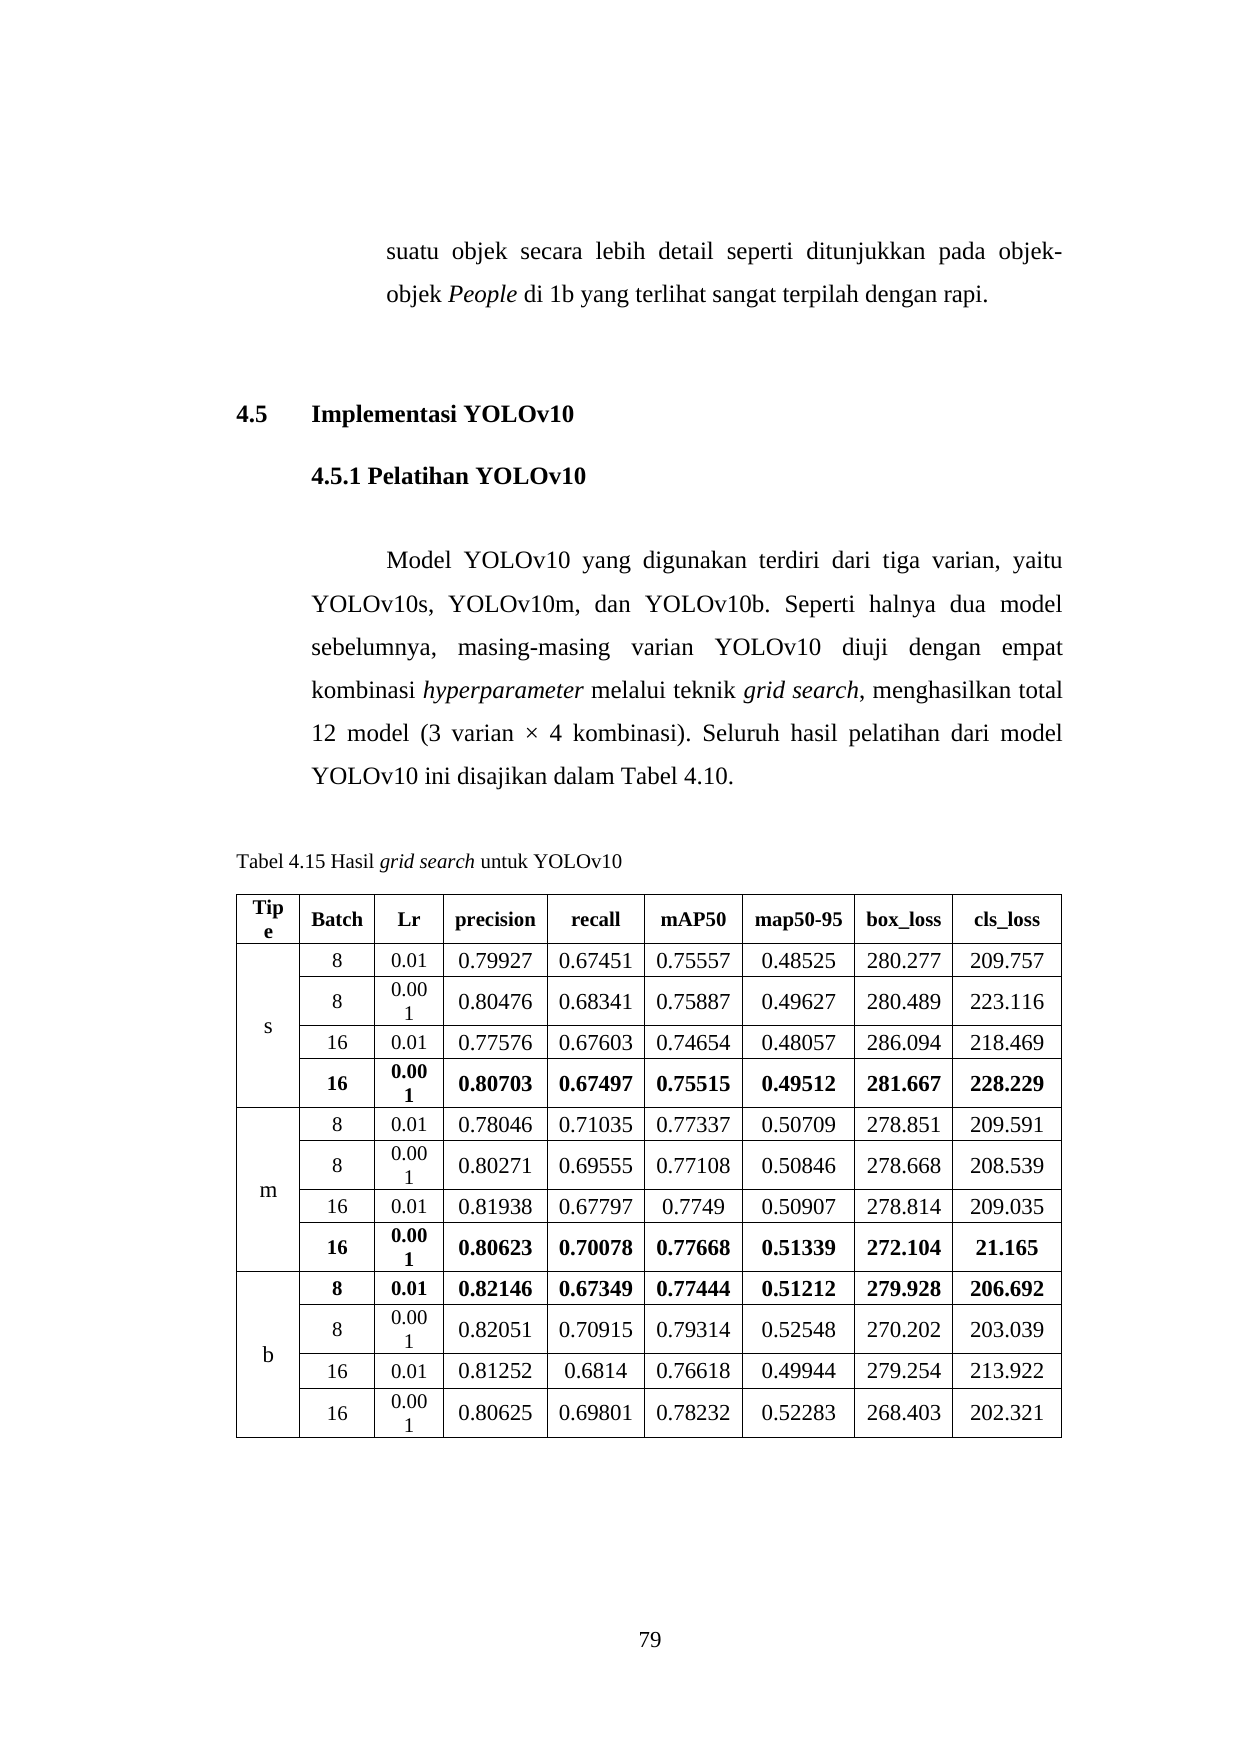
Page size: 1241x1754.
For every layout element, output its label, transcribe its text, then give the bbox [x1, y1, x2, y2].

table_cell 206.692 [953, 1272, 1061, 1304]
table_cell m [237, 1108, 299, 1271]
table_cell 0.69801 [548, 1389, 644, 1437]
table_cell 0.51339 [743, 1223, 854, 1271]
table_cell 0.01 [375, 1272, 443, 1304]
table_cell 16 [300, 1026, 374, 1058]
table_cell 280.489 [855, 977, 952, 1025]
table_cell 0.001 [375, 977, 443, 1025]
table_cell 228.229 [953, 1059, 1061, 1107]
table_cell 8 [300, 1141, 374, 1189]
table_cell 213.922 [953, 1354, 1061, 1387]
table_cell 0.01 [375, 1108, 443, 1140]
table_cell 270.202 [855, 1305, 952, 1353]
table_cell 8 [300, 1305, 374, 1353]
table_cell 0.01 [375, 1354, 443, 1387]
table_cell s [237, 944, 299, 1107]
table_cell 286.094 [855, 1026, 952, 1058]
table_cell 16 [300, 1354, 374, 1387]
table_cell 0.80476 [444, 977, 547, 1025]
table_cell 202.321 [953, 1389, 1061, 1437]
table_cell 0.52548 [743, 1305, 854, 1353]
table_cell 0.001 [375, 1141, 443, 1189]
table_cell 0.80625 [444, 1389, 547, 1437]
table_cell 280.277 [855, 944, 952, 976]
table_cell 0.80271 [444, 1141, 547, 1189]
table_cell 0.79314 [645, 1305, 742, 1353]
table_cell 0.80623 [444, 1223, 547, 1271]
table_cell 0.70915 [548, 1305, 644, 1353]
table_header recall [548, 895, 644, 943]
table_cell 0.48525 [743, 944, 854, 976]
table_cell 279.254 [855, 1354, 952, 1387]
table_cell 0.51212 [743, 1272, 854, 1304]
table_cell 208.539 [953, 1141, 1061, 1189]
table_cell 278.668 [855, 1141, 952, 1189]
table_cell 21.165 [953, 1223, 1061, 1271]
table_cell 209.035 [953, 1190, 1061, 1222]
table_cell 0.76618 [645, 1354, 742, 1387]
table_cell 0.49944 [743, 1354, 854, 1387]
table_cell 0.67603 [548, 1026, 644, 1058]
table_header precision [444, 895, 547, 943]
table_cell 0.67349 [548, 1272, 644, 1304]
table_header map50-95 [743, 895, 854, 943]
subtitle 4.5.1 Pelatihan YOLOv10 [236, 461, 1063, 490]
table_cell 0.79927 [444, 944, 547, 976]
table_cell 8 [300, 1272, 374, 1304]
table_cell 0.75557 [645, 944, 742, 976]
table_cell 0.52283 [743, 1389, 854, 1437]
table_cell 16 [300, 1223, 374, 1271]
table_cell 0.81938 [444, 1190, 547, 1222]
table_cell 8 [300, 944, 374, 976]
table_cell 278.814 [855, 1190, 952, 1222]
table_cell 0.001 [375, 1223, 443, 1271]
table_cell 0.70078 [548, 1223, 644, 1271]
table_cell 0.49512 [743, 1059, 854, 1107]
table_header box_loss [855, 895, 952, 943]
table_header cls_loss [953, 895, 1061, 943]
table_cell 218.469 [953, 1026, 1061, 1058]
table_cell 16 [300, 1059, 374, 1107]
table_cell 278.851 [855, 1108, 952, 1140]
table_cell 16 [300, 1190, 374, 1222]
table_cell 0.001 [375, 1389, 443, 1437]
table_cell 0.001 [375, 1059, 443, 1107]
table_cell 0.50709 [743, 1108, 854, 1140]
table_cell 0.77576 [444, 1026, 547, 1058]
table_cell 8 [300, 977, 374, 1025]
table_cell 0.77337 [645, 1108, 742, 1140]
table_cell 209.591 [953, 1108, 1061, 1140]
table_cell 0.49627 [743, 977, 854, 1025]
table_cell 279.928 [855, 1272, 952, 1304]
table_cell 0.50846 [743, 1141, 854, 1189]
table_header Lr [375, 895, 443, 943]
table_cell 268.403 [855, 1389, 952, 1437]
table_cell 0.78232 [645, 1389, 742, 1437]
subtitle 4.5 Implementasi YOLOv10 [236, 399, 1063, 428]
table_cell 0.75887 [645, 977, 742, 1025]
table_cell 0.01 [375, 1026, 443, 1058]
table_cell 0.81252 [444, 1354, 547, 1387]
table_cell 0.01 [375, 1190, 443, 1222]
table_cell 0.48057 [743, 1026, 854, 1058]
table_cell 0.80703 [444, 1059, 547, 1107]
table_cell 8 [300, 1108, 374, 1140]
table_cell 0.77108 [645, 1141, 742, 1189]
table_cell 0.77444 [645, 1272, 742, 1304]
table_cell 0.78046 [444, 1108, 547, 1140]
table_cell 0.75515 [645, 1059, 742, 1107]
table_header Batch [300, 895, 374, 943]
table_cell 16 [300, 1389, 374, 1437]
table_cell 203.039 [953, 1305, 1061, 1353]
table_cell 272.104 [855, 1223, 952, 1271]
table_cell 0.74654 [645, 1026, 742, 1058]
table_cell 0.82146 [444, 1272, 547, 1304]
table_cell 209.757 [953, 944, 1061, 976]
table_cell 0.50907 [743, 1190, 854, 1222]
table_cell 281.667 [855, 1059, 952, 1107]
table_cell 223.116 [953, 977, 1061, 1025]
table_cell 0.001 [375, 1305, 443, 1353]
table_header mAP50 [645, 895, 742, 943]
table_cell 0.01 [375, 944, 443, 976]
table_cell 0.82051 [444, 1305, 547, 1353]
table_cell 0.67797 [548, 1190, 644, 1222]
table_cell 0.77668 [645, 1223, 742, 1271]
table_cell 0.68341 [548, 977, 644, 1025]
table_cell 0.69555 [548, 1141, 644, 1189]
text Model YOLOv10 yang digunakan terdiri dari tiga varian, yaitu YOLOv10s, YOLOv10m, dan YOLOv10b. Seperti halnya dua model sebelumnya, masing-masing varian YOLOv10 diuji dengan empat kombinasi hyperparameter melalui teknik grid search, menghasilkan total 12 model (3 varian × 4 kombinasi). Seluruh hasil pelatihan dari model YOLOv10 ini disajikan dalam Tabel 4.10. [311, 546, 1063, 790]
table_cell b [237, 1272, 299, 1437]
table_cell 0.6814 [548, 1354, 644, 1387]
table_cell 0.7749 [645, 1190, 742, 1222]
table_cell 0.67497 [548, 1059, 644, 1107]
table_header Tipe [237, 895, 299, 943]
table_cell 0.71035 [548, 1108, 644, 1140]
table_cell 0.67451 [548, 944, 644, 976]
